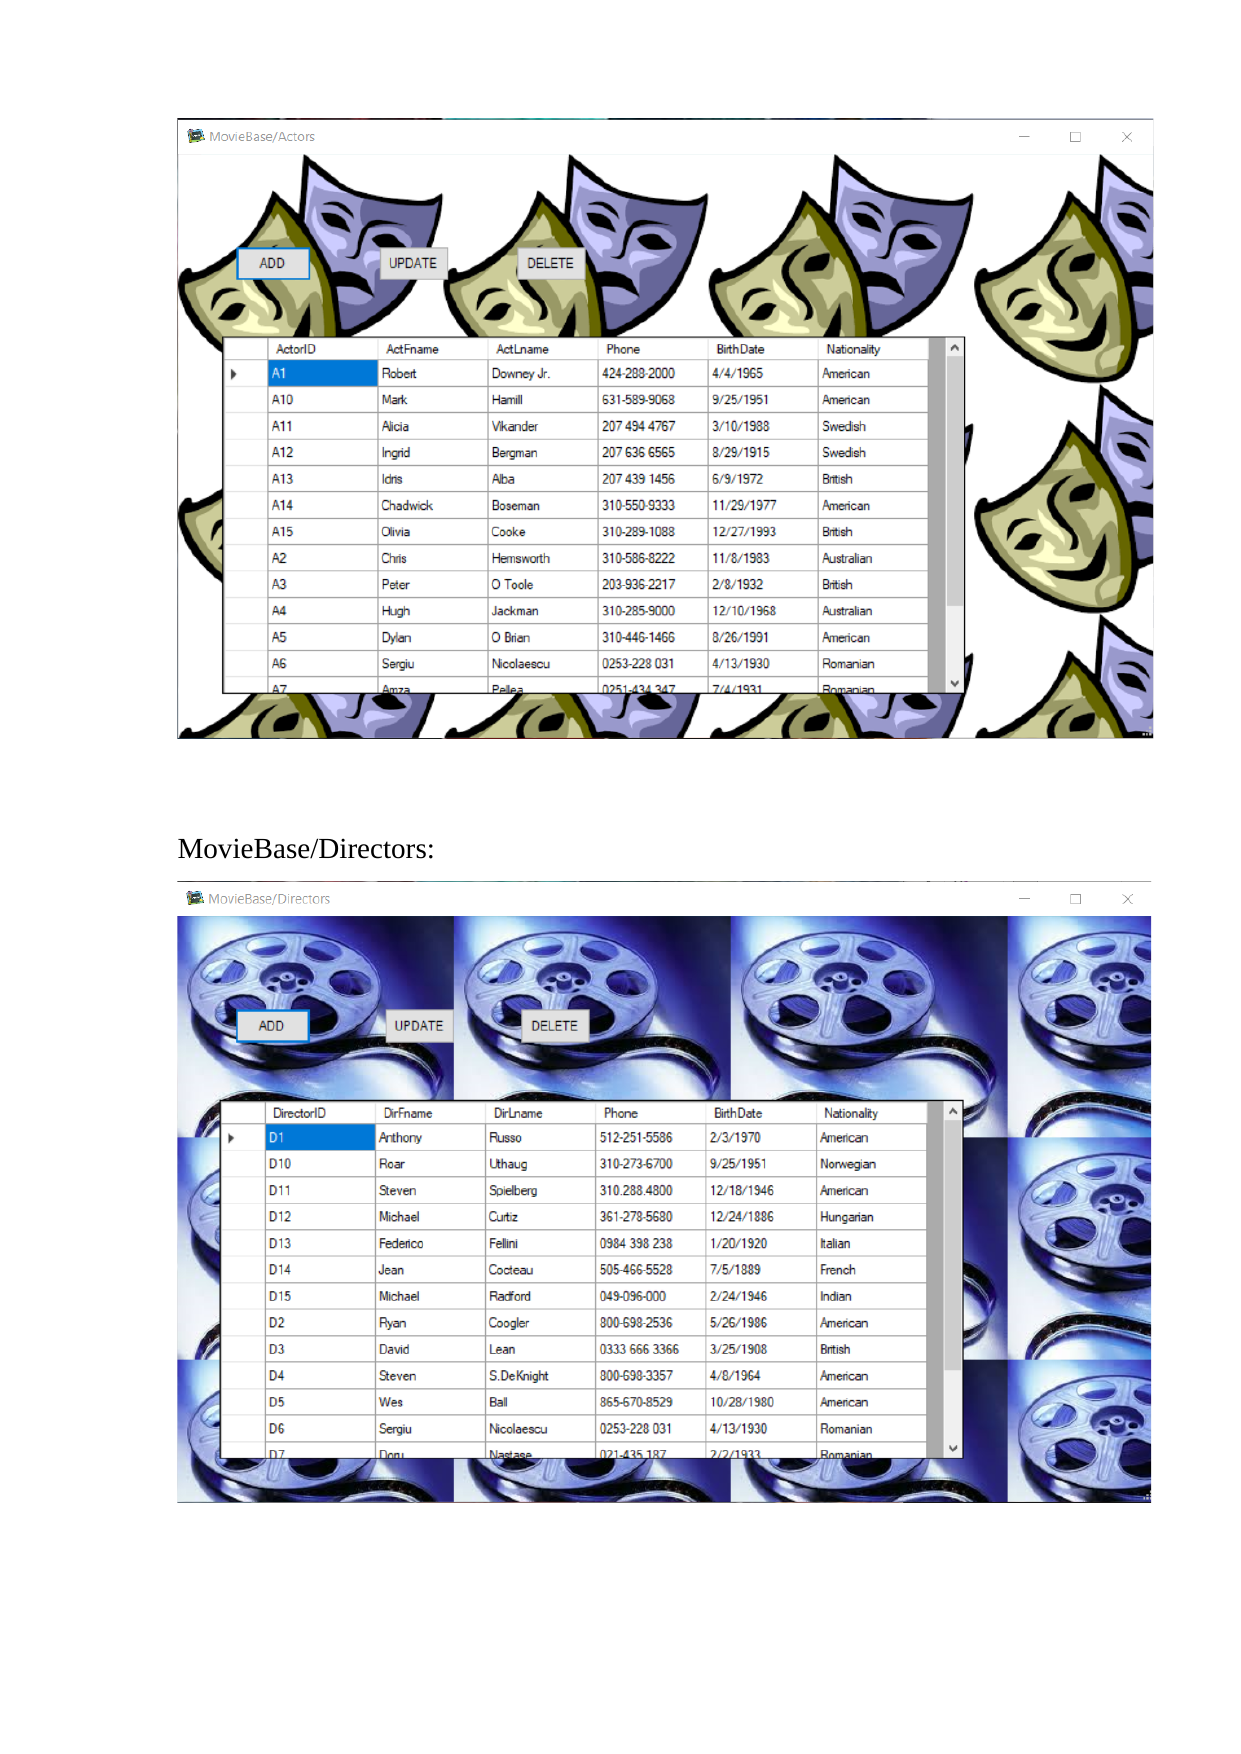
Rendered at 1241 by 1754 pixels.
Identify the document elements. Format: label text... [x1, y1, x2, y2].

picture [177, 118, 1154, 739]
text MovieBase/Directors: [177, 831, 1122, 864]
picture [177, 881, 1152, 1503]
